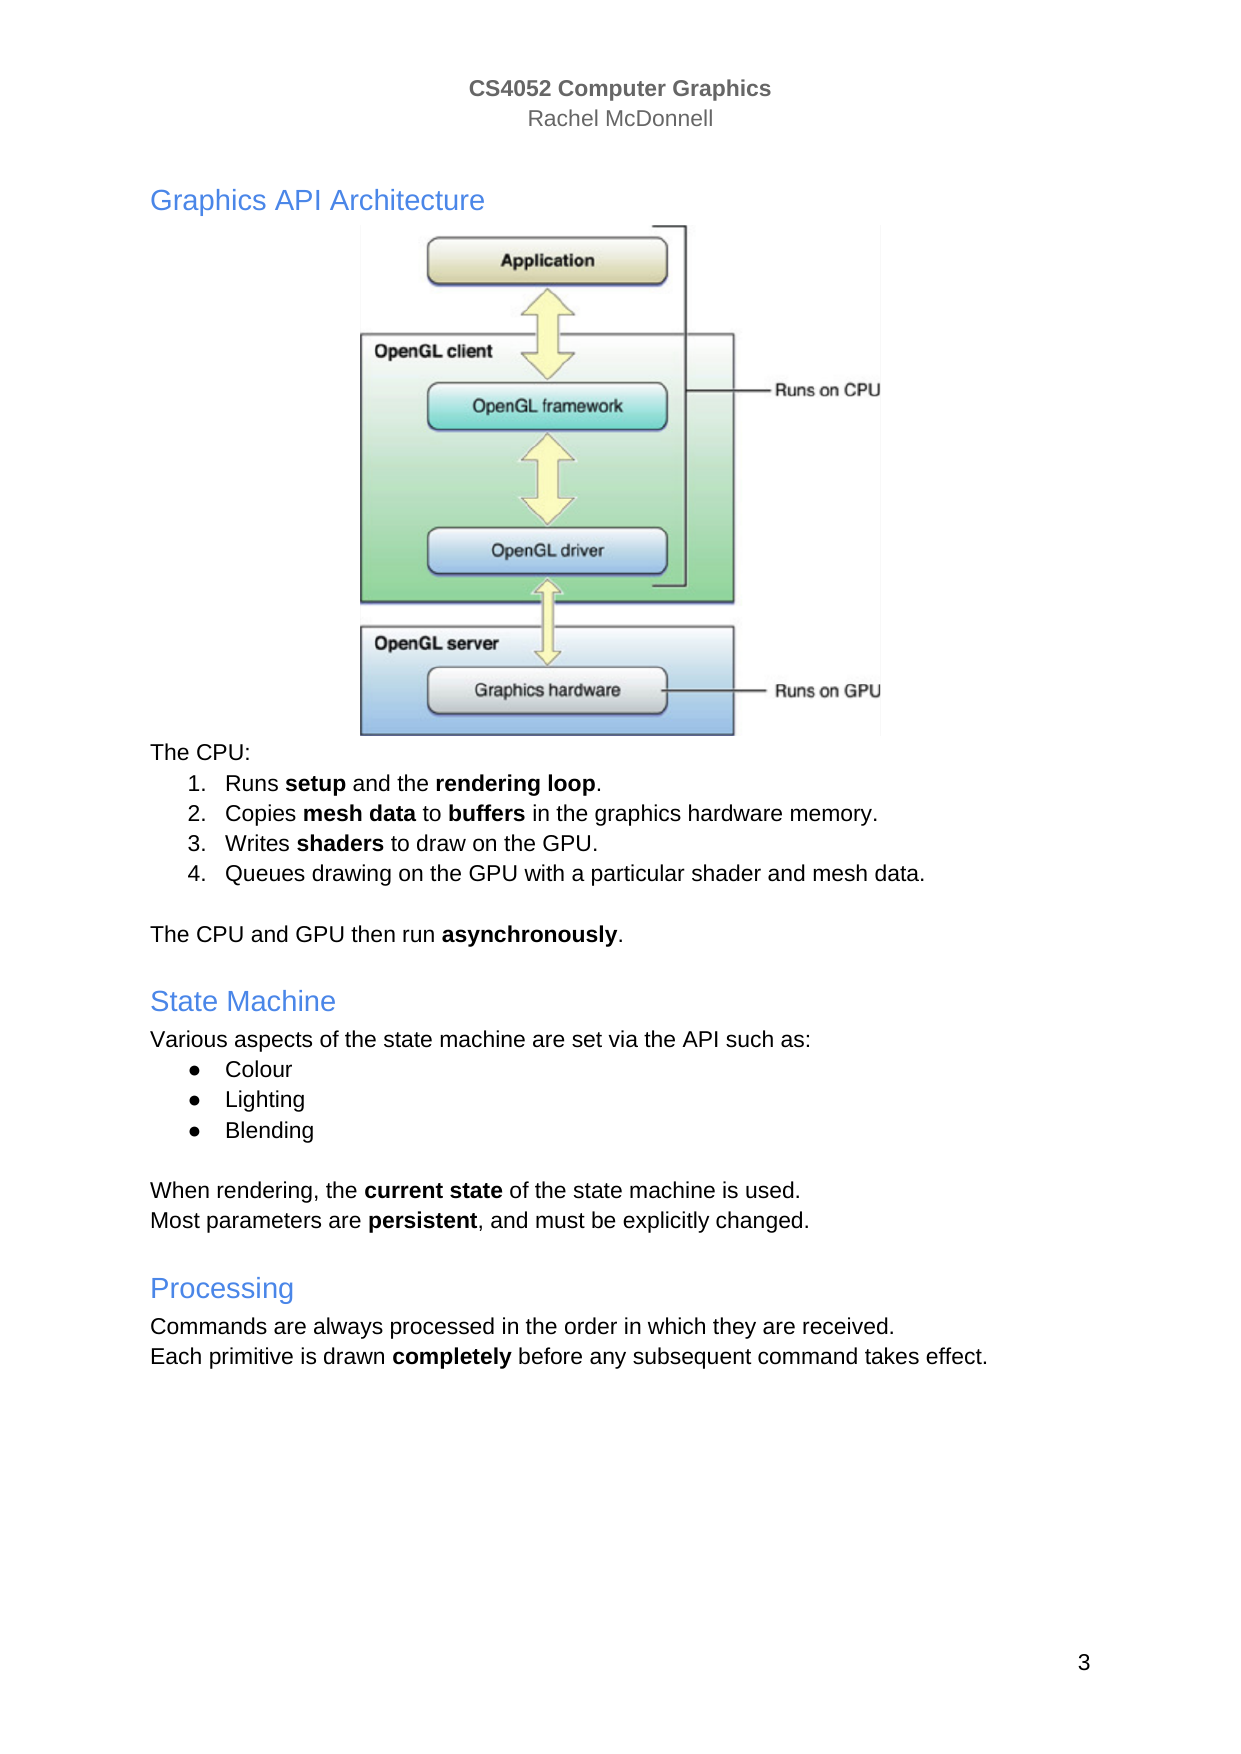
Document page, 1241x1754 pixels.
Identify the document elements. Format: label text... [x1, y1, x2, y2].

list Lighting [187, 1086, 1090, 1113]
text Each primitive is drawn completely before any subsequent command takes effect. [150, 1343, 1090, 1369]
list Blending [187, 1117, 1090, 1143]
list Colour [187, 1056, 1090, 1082]
text The CPU and GPU then run asynchronously. [150, 921, 1090, 947]
subtitle State Machine [150, 984, 1090, 1018]
picture [360, 225, 881, 736]
text When rendering, the current state of the state machine is used. [150, 1177, 1090, 1203]
text The CPU: [150, 739, 1090, 766]
list Queues drawing on the GPU with a particular shader and mesh data. [187, 860, 1090, 886]
subtitle Graphics API Architecture [150, 183, 1090, 217]
list Runs setup and the rendering loop. [187, 769, 1090, 796]
text Commands are always processed in the order in which they are received. [150, 1313, 1090, 1339]
text Most parameters are persistent, and must be explicitly changed. [150, 1207, 1090, 1233]
text Various aspects of the state machine are set via the API such as: [150, 1026, 1090, 1052]
list Writes shaders to draw on the GPU. [187, 830, 1090, 856]
list Copies mesh data to buffers in the graphics hardware memory. [187, 800, 1090, 826]
subtitle Processing [150, 1271, 1090, 1304]
